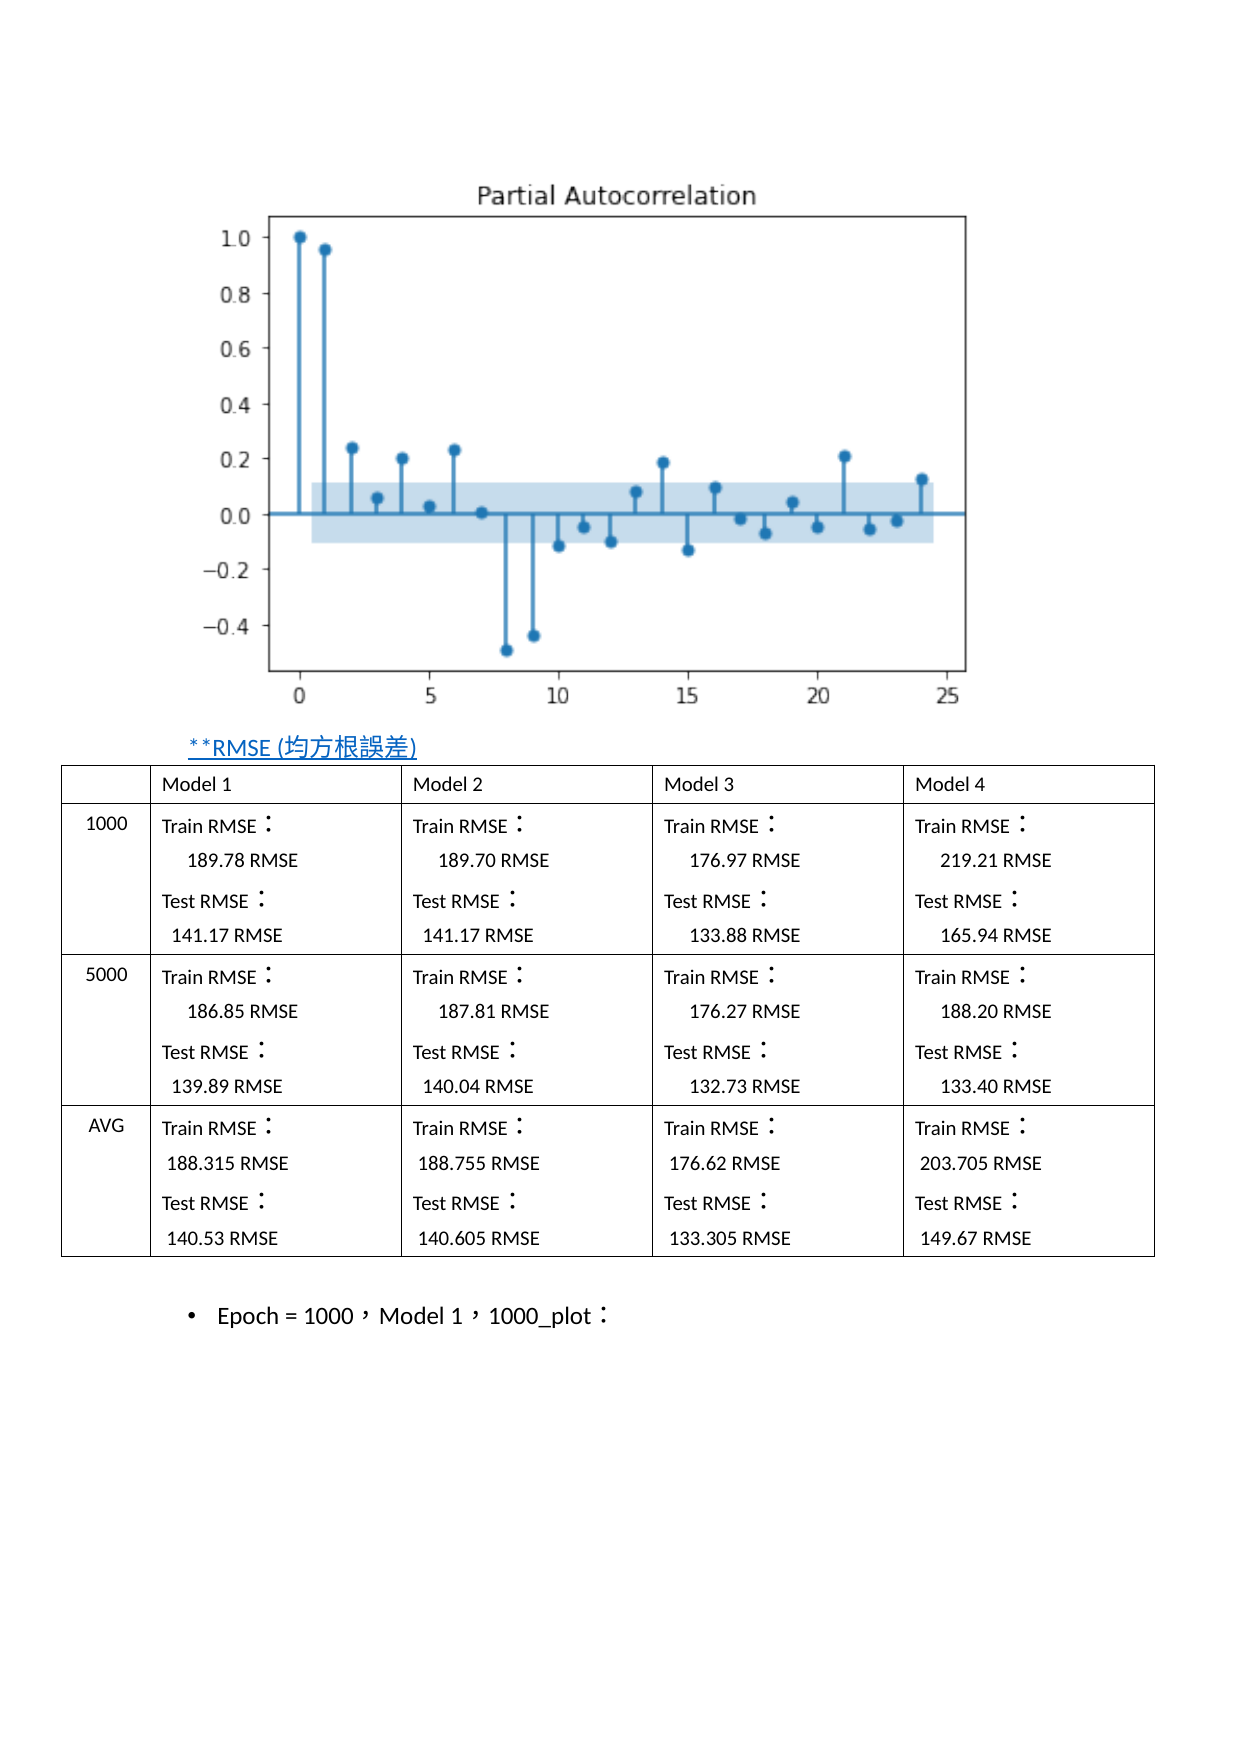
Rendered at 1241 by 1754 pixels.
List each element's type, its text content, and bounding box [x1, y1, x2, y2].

table_cell 5000 [62, 955, 150, 1105]
text **RMSE (均方根誤差) [187, 727, 1053, 764]
table_cell Train RMSE： 188.20 RMSE Test RMSE： 133.40 RMSE [904, 955, 1154, 1105]
table_header Model 2 [402, 766, 652, 803]
table_cell Train RMSE： 188.755 RMSE Test RMSE： 140.605 RMSE [402, 1106, 652, 1256]
table_header Model 4 [904, 766, 1154, 803]
table_header Model 3 [653, 766, 903, 803]
table_cell Train RMSE： 186.85 RMSE Test RMSE： 139.89 RMSE [151, 955, 401, 1105]
table_header [62, 766, 150, 803]
table_cell Train RMSE： 188.315 RMSE Test RMSE： 140.53 RMSE [151, 1106, 401, 1256]
table_cell AVG [62, 1106, 150, 1256]
table_cell Train RMSE： 176.27 RMSE Test RMSE： 132.73 RMSE [653, 955, 903, 1105]
table_cell Train RMSE： 176.97 RMSE Test RMSE： 133.88 RMSE [653, 804, 903, 954]
table_cell Train RMSE： 189.70 RMSE Test RMSE： 141.17 RMSE [402, 804, 652, 954]
table_cell Train RMSE： 187.81 RMSE Test RMSE： 140.04 RMSE [402, 955, 652, 1105]
list Epoch = 1000，Model 1，1000_plot： [187, 1295, 1053, 1332]
table_cell Train RMSE： 189.78 RMSE Test RMSE： 141.17 RMSE [151, 804, 401, 954]
picture [187, 170, 980, 721]
table_cell Train RMSE： 219.21 RMSE Test RMSE： 165.94 RMSE [904, 804, 1154, 954]
table_cell Train RMSE： 203.705 RMSE Test RMSE： 149.67 RMSE [904, 1106, 1154, 1256]
table_cell 1000 [62, 804, 150, 954]
table_header Model 1 [151, 766, 401, 803]
table_cell Train RMSE： 176.62 RMSE Test RMSE： 133.305 RMSE [653, 1106, 903, 1256]
